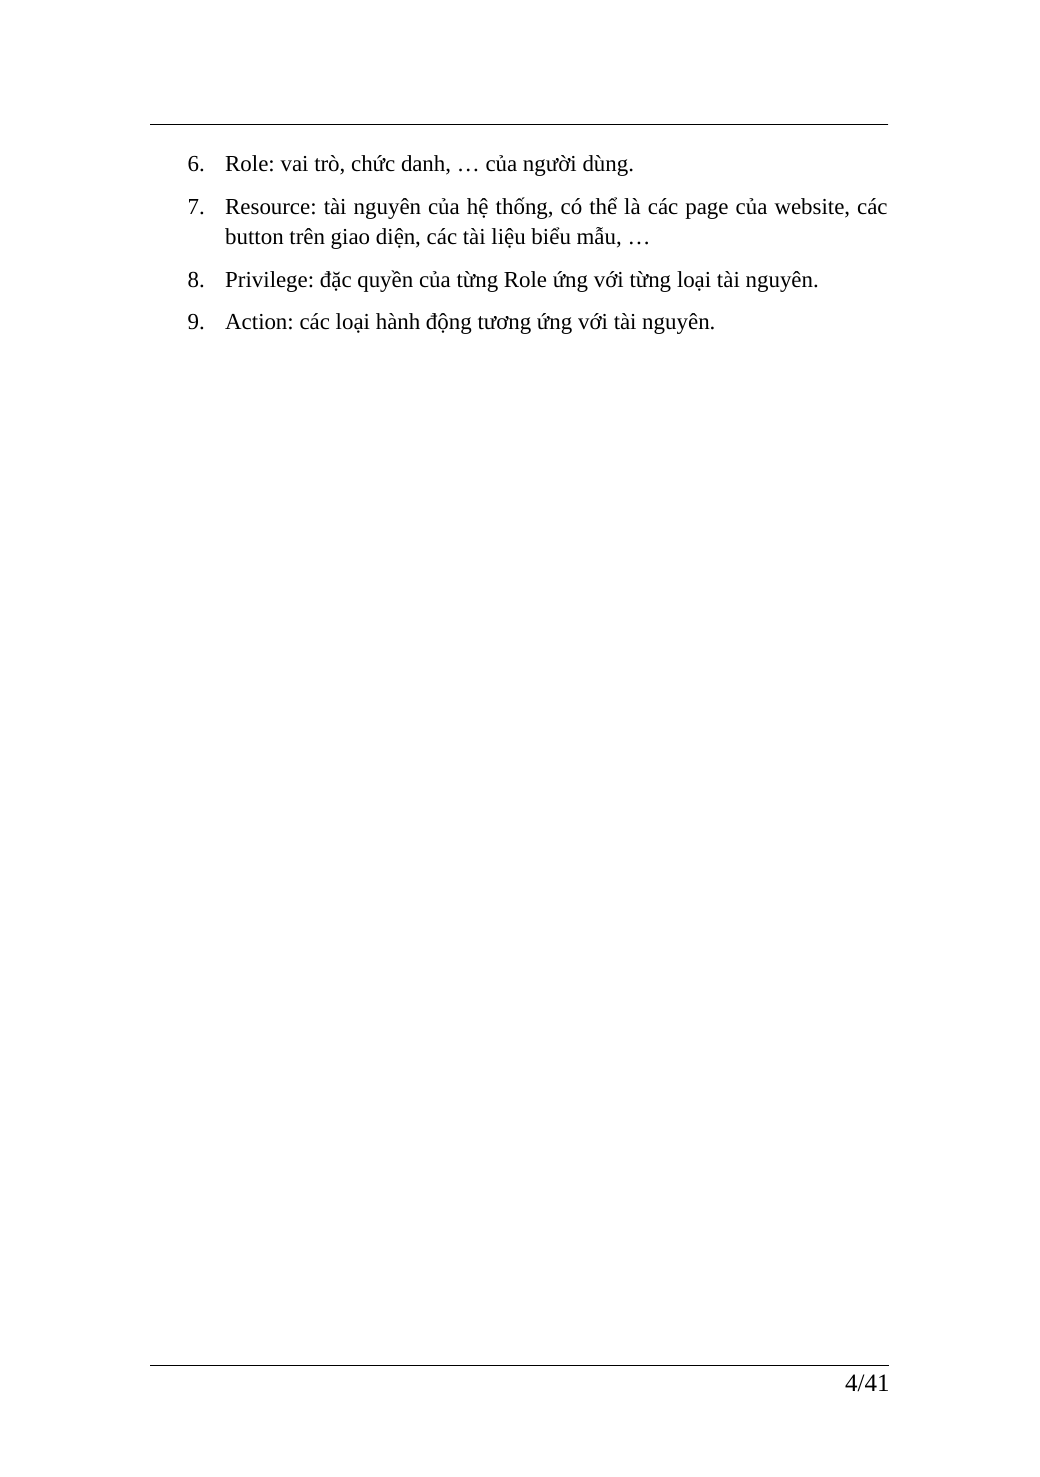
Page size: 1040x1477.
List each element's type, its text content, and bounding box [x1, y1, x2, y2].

list Privilege: đặc quyền của từng Role ứng với từng loại tài nguyên. [187, 266, 889, 292]
list Action: các loại hành động tương ứng với tài nguyên. [187, 308, 889, 335]
list Resource: tài nguyên của hệ thống, có thể là các page của website, các button trên giao diện, các tài liệu biểu mẫu, … [187, 193, 889, 249]
list Role: vai trò, chức danh, … của người dùng. [187, 150, 889, 176]
